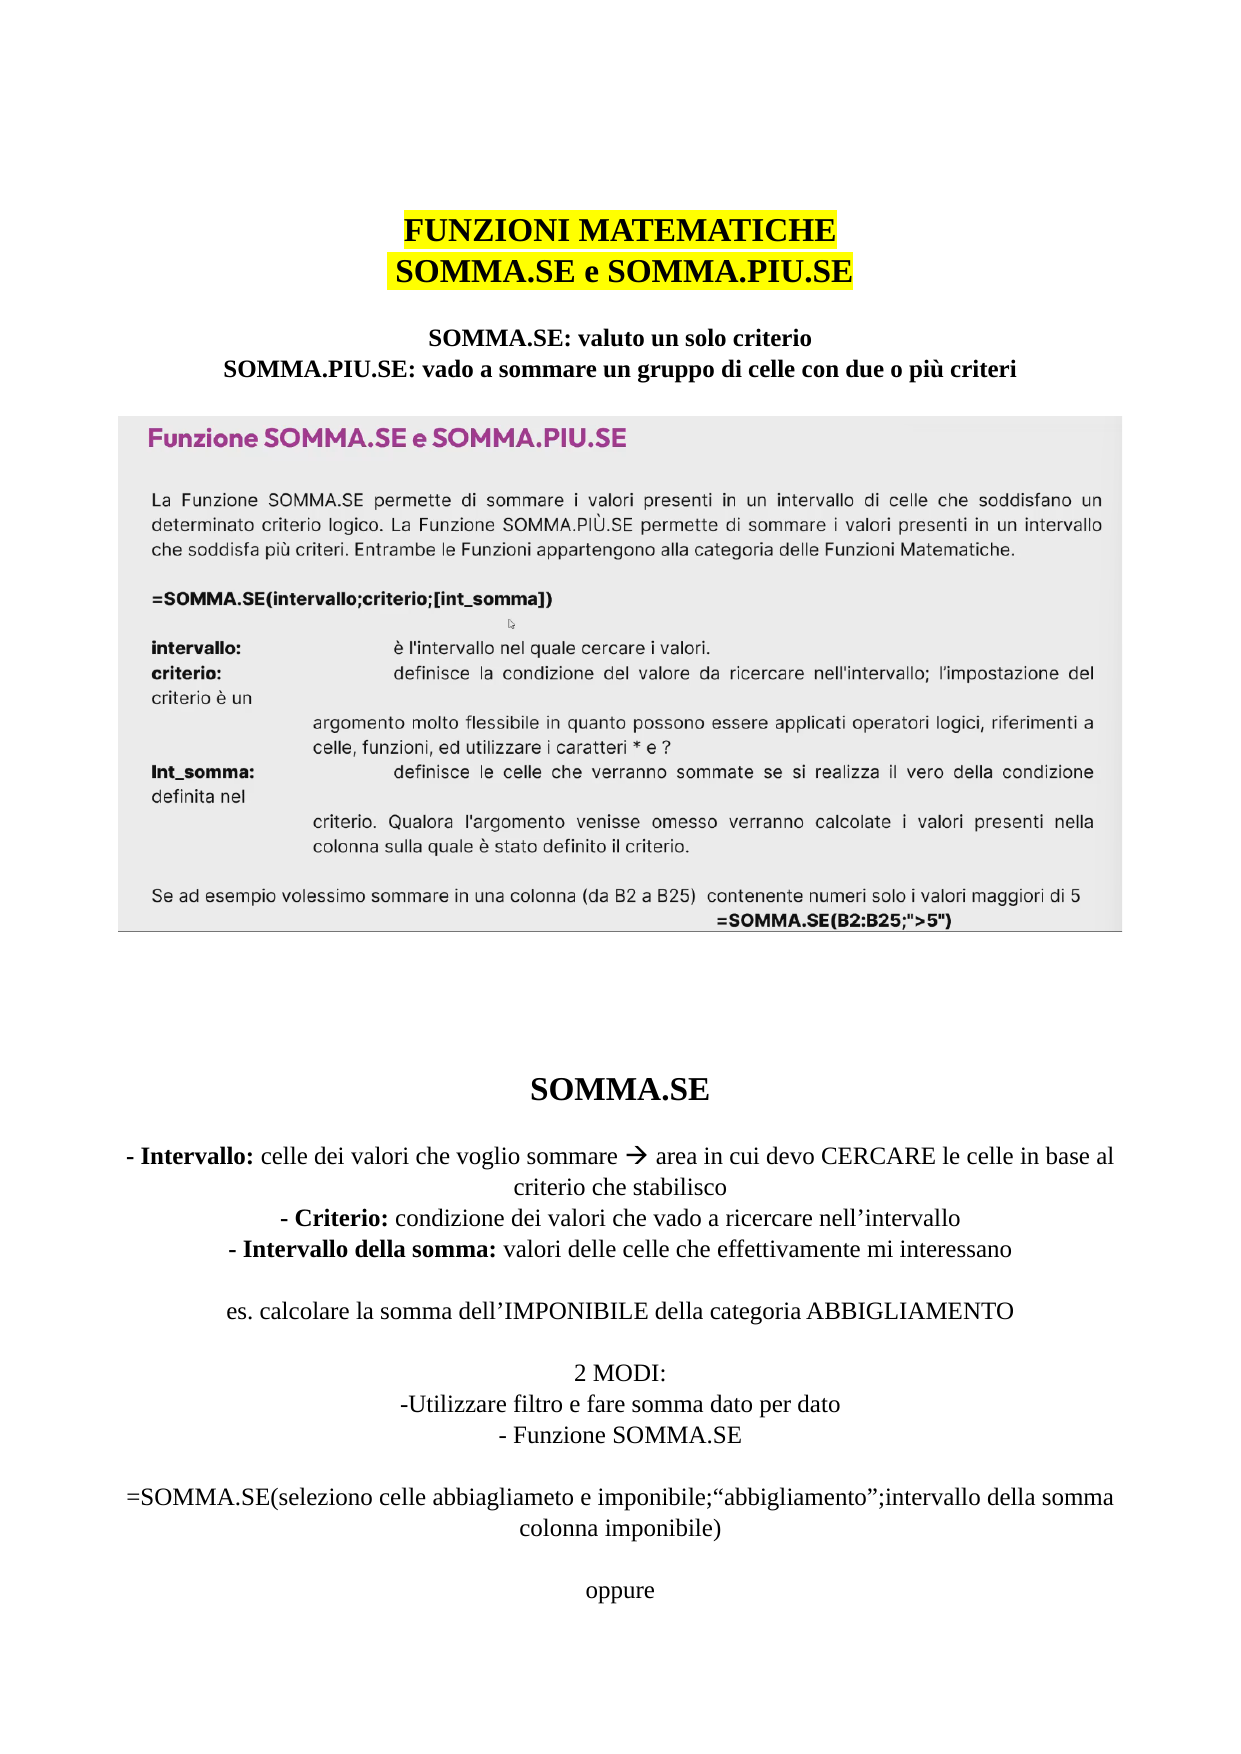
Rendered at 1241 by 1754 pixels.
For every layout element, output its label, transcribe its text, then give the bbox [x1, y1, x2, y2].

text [118, 932, 1122, 1635]
picture [118, 416, 1123, 932]
